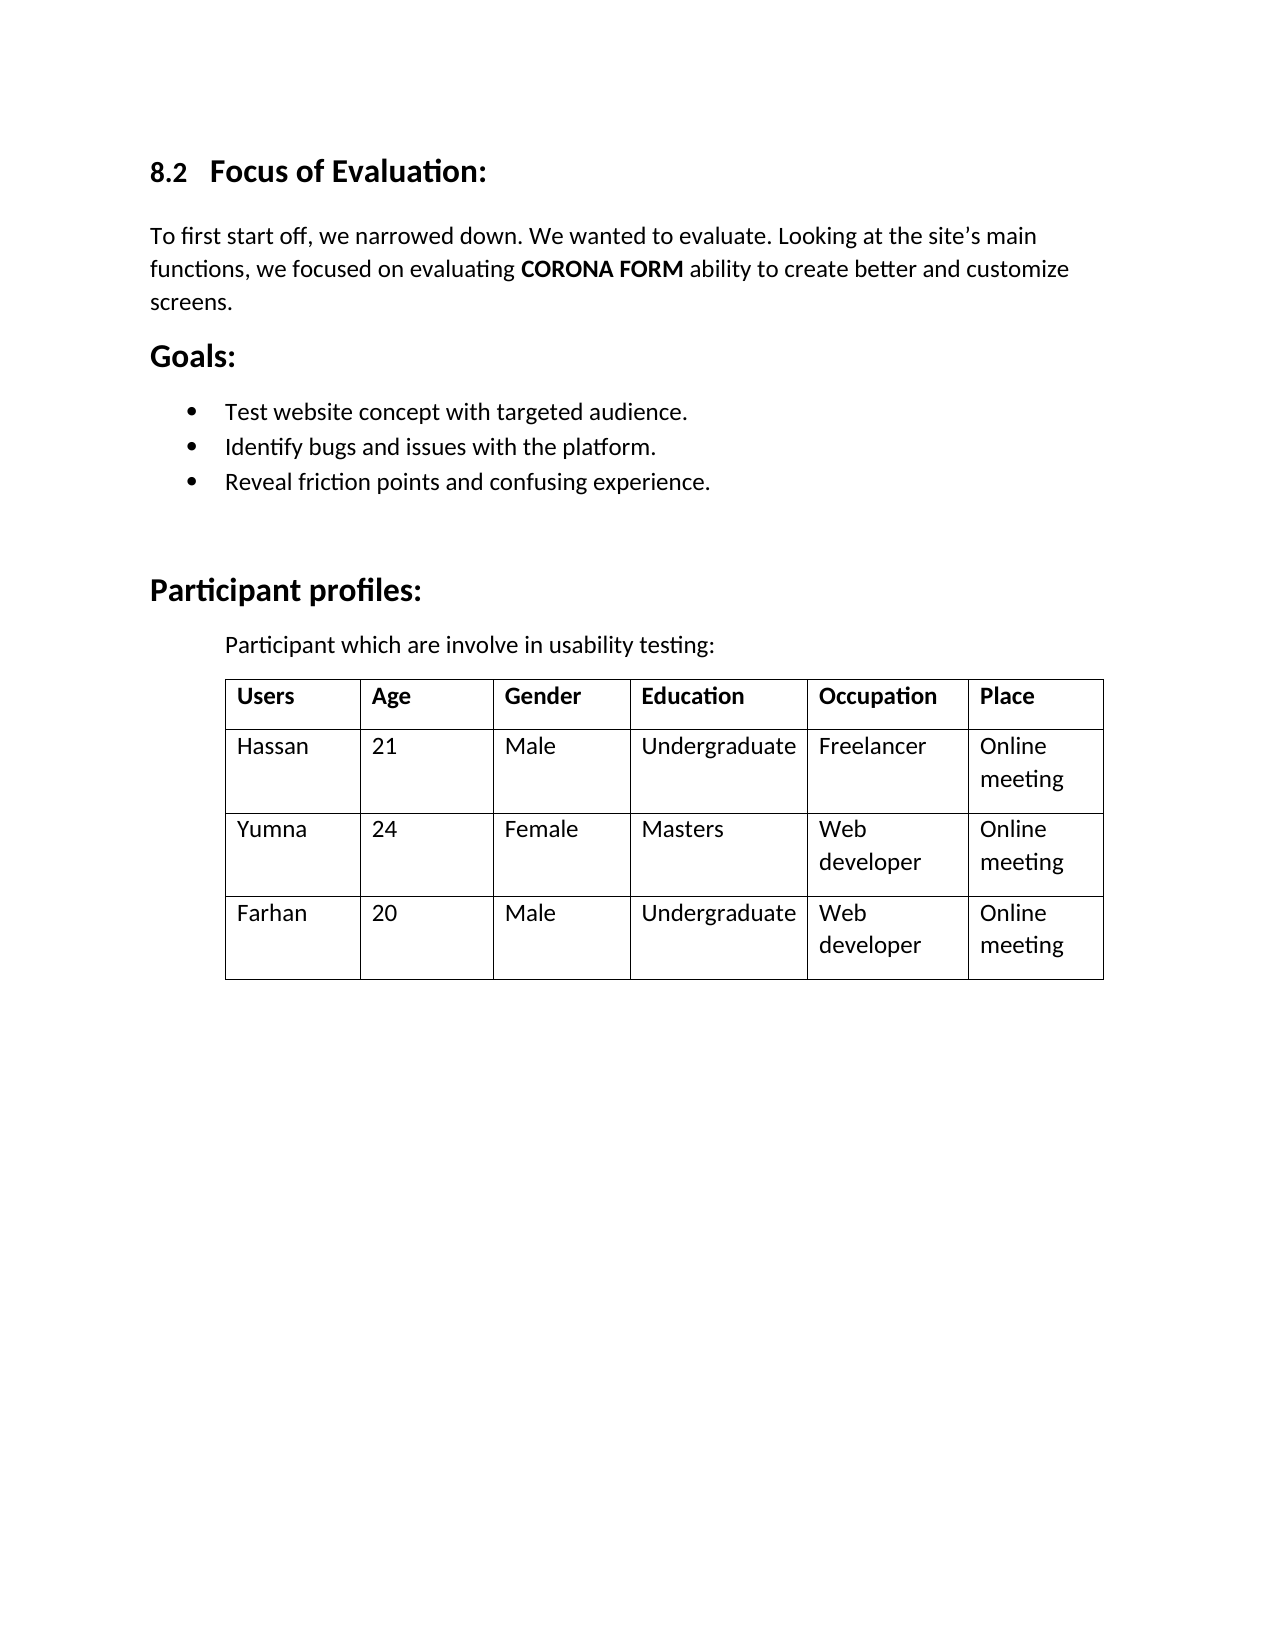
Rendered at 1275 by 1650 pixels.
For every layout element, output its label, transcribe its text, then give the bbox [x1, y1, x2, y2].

table_cell 20 [361, 897, 493, 979]
list Test website concept with targeted audience. [187, 396, 1125, 426]
table_cell Undergraduate [631, 730, 807, 812]
table_cell Farhan [226, 897, 360, 979]
table_cell Hassan [226, 730, 360, 812]
table_header Users [226, 680, 360, 729]
table_cell 24 [361, 814, 493, 896]
table_cell Male [494, 897, 630, 979]
table_header Place [969, 680, 1103, 729]
table_header Age [361, 680, 493, 729]
list Identify bugs and issues with the platform. [187, 431, 1125, 461]
table_cell Undergraduate [631, 897, 807, 979]
text To first start off, we narrowed down. We wanted to evaluate. Looking at the site’s main functions, we focused on evaluating CORONA FORM ability to create better and customize screens. [150, 220, 1125, 316]
table_header Gender [494, 680, 630, 729]
table_cell Freelancer [808, 730, 968, 812]
text Participant profiles: [150, 569, 1125, 609]
text Goals: [150, 335, 1125, 376]
table_header Education [631, 680, 807, 729]
table_cell Web developer [808, 897, 968, 979]
table_cell Online meeting [969, 897, 1103, 979]
subtitle Focus of Evaluation: [150, 150, 1125, 191]
table_cell Online meeting [969, 814, 1103, 896]
table_cell Web developer [808, 814, 968, 896]
table_cell Female [494, 814, 630, 896]
table_cell Yumna [226, 814, 360, 896]
table_header Occupation [808, 680, 968, 729]
table_cell Online meeting [969, 730, 1103, 812]
text Participant which are involve in usability testing: [225, 629, 1125, 660]
table_cell Male [494, 730, 630, 812]
table_cell 21 [361, 730, 493, 812]
list Reveal friction points and confusing experience. [187, 466, 1125, 496]
table_cell Masters [631, 814, 807, 896]
